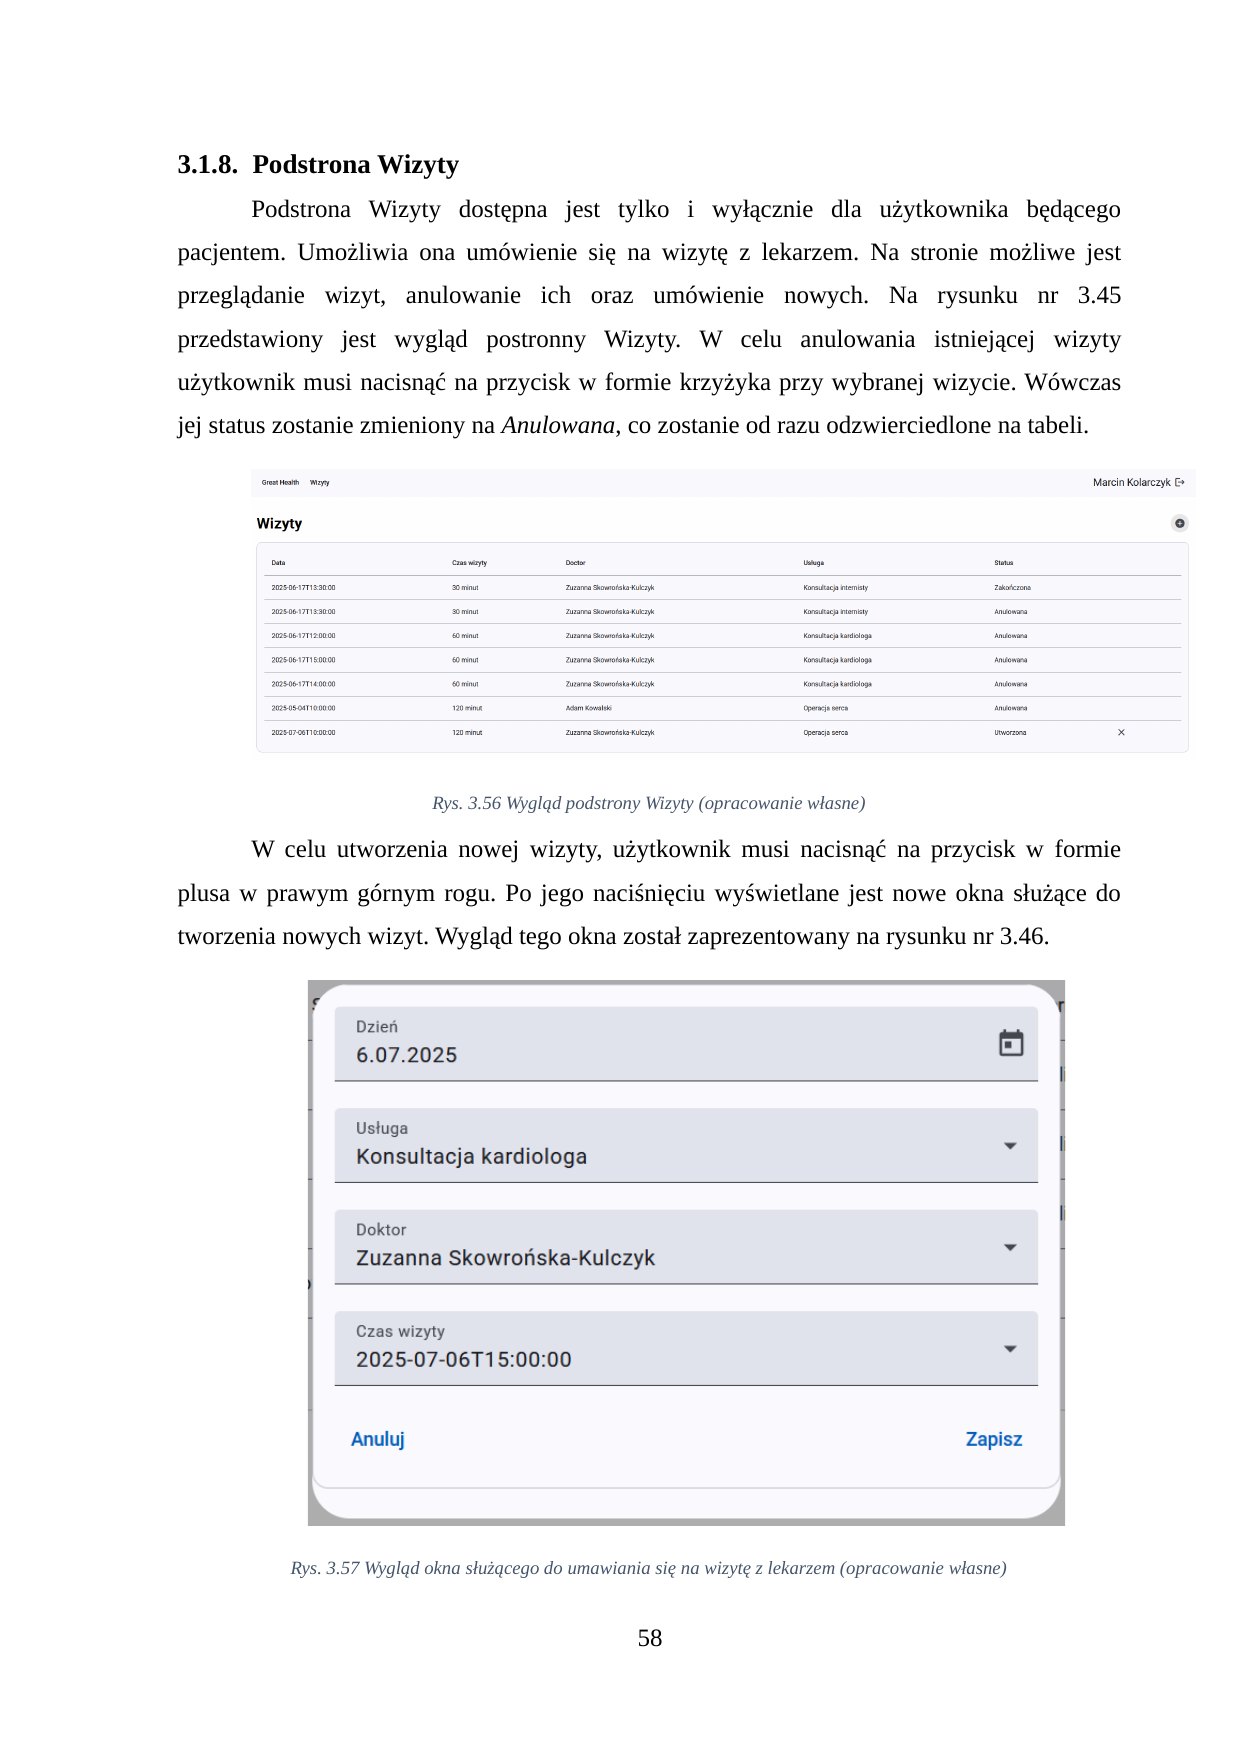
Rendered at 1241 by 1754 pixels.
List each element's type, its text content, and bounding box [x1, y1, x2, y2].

text W celu utworzenia nowej wizyty, użytkownik musi nacisnąć na przycisk w formie plusa w prawym górnym rogu. Po jego naciśnięciu wyświetlane jest nowe okna służące do tworzenia nowych wizyt. Wygląd tego okna został zaprezentowany na rysunku nr 3.46. [177, 834, 1122, 949]
text Rys. 3.45 Wygląd podstrony Wizyty (opracowanie własne) [177, 792, 1122, 814]
picture [251, 469, 1196, 761]
picture [307, 980, 1066, 1526]
subtitle Podstrona Wizyty [177, 148, 1122, 179]
text Podstrona Wizyty dostępna jest tylko i wyłącznie dla użytkownika będącego pacjentem. Umożliwia ona umówienie się na wizytę z lekarzem. Na stronie możliwe jest przeglądanie wizyt, anulowanie ich oraz umówienie nowych. Na rysunku nr 3.45 przedstawiony jest wygląd postronny Wizyty. W celu anulowania istniejącej wizyty użytkownik musi nacisnąć na przycisk w formie krzyżyka przy wybranej wizycie. Wówczas jej status zostanie zmieniony na Anulowana, co zostanie od razu odzwierciedlone na tabeli. [177, 194, 1122, 439]
text Rys. 3.46 Wygląd okna służącego do umawiania się na wizytę z lekarzem (opracowanie własne) [177, 1557, 1122, 1578]
